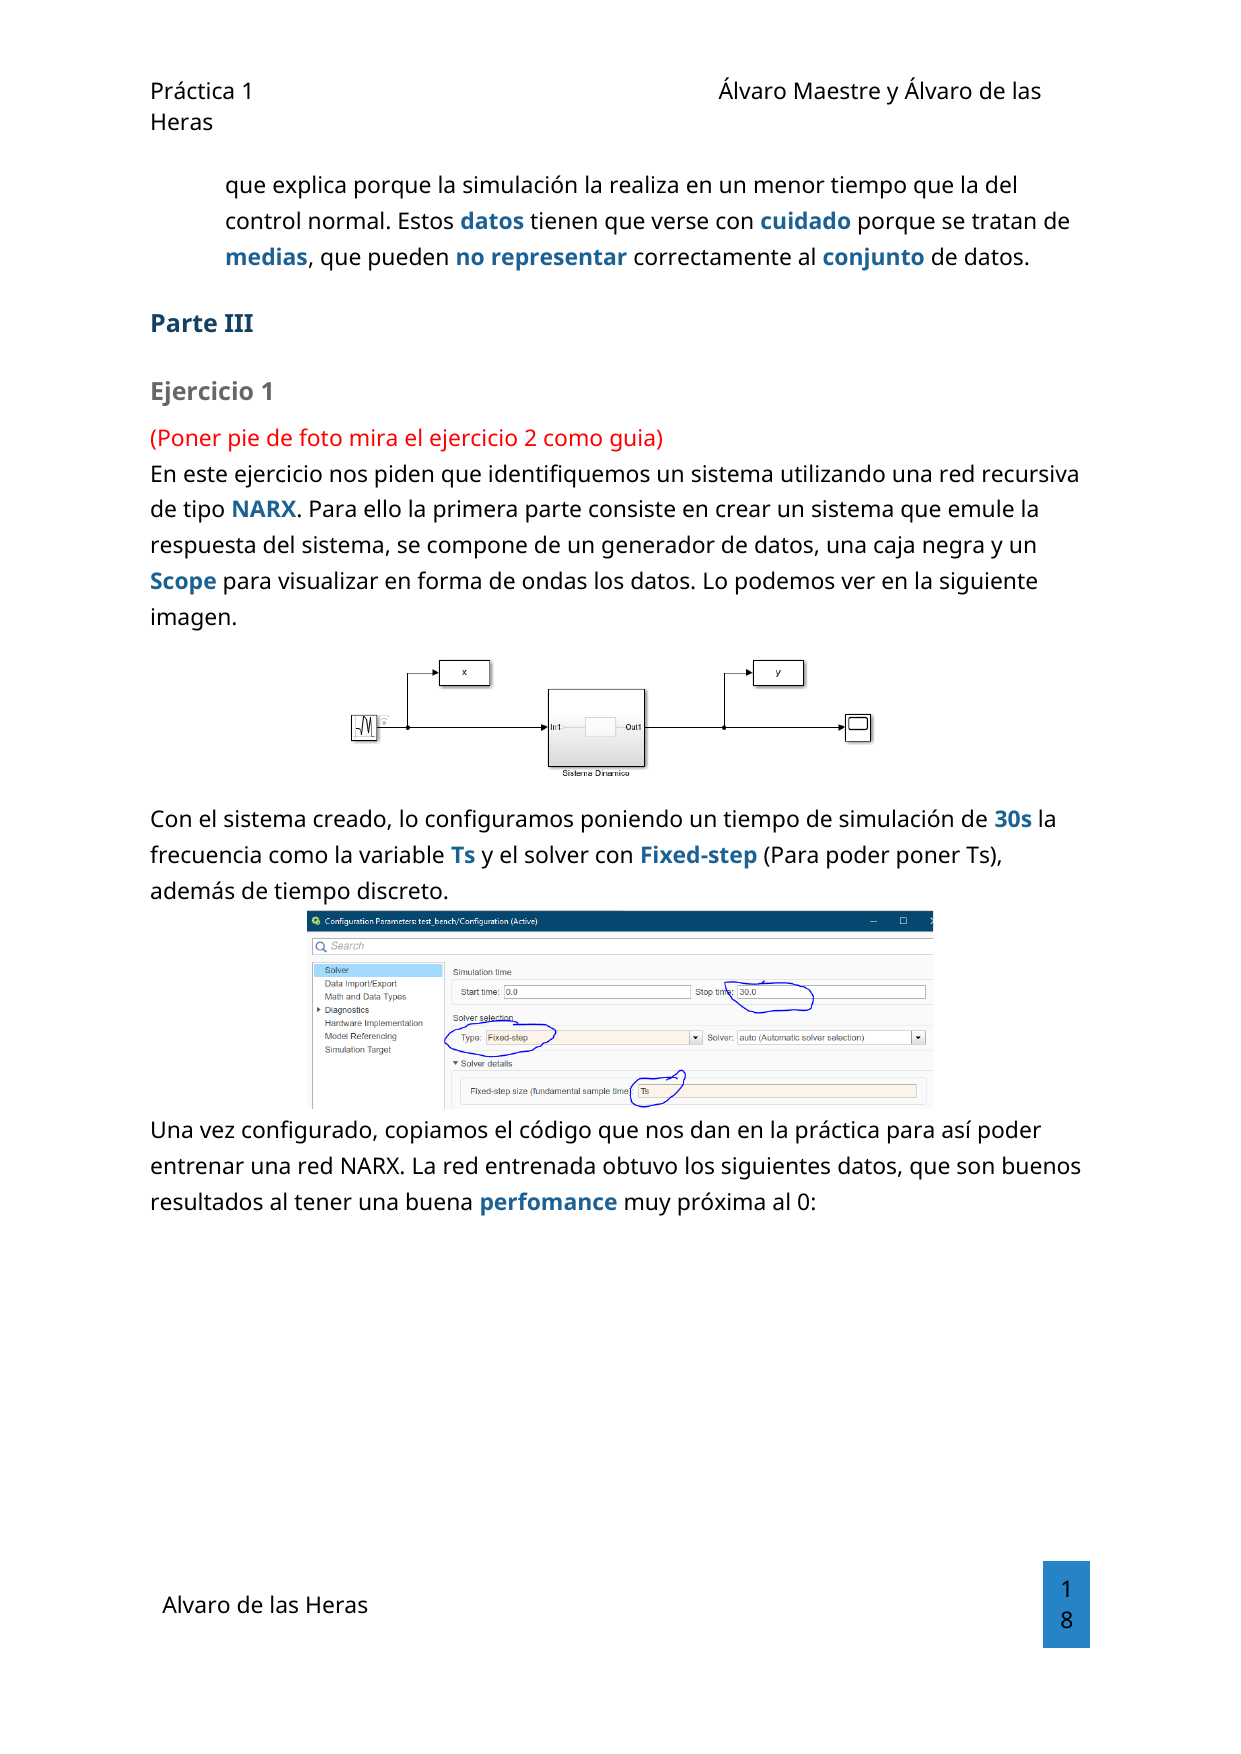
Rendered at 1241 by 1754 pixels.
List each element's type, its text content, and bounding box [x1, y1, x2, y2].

subtitle Parte III [150, 306, 1090, 340]
text (Poner pie de foto mira el ejercicio 2 como guia) [150, 422, 1090, 453]
text Una vez configurado, copiamos el código que nos dan en la práctica para así poder entrenar una red NARX. La red entrenada obtuvo los siguientes datos, que son buenos resultados al tener una buena perfomance muy próxima al 0: [150, 1114, 1090, 1217]
picture [330, 637, 910, 799]
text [225, 169, 1090, 272]
picture [307, 910, 934, 1109]
subtitle Ejercicio 1 [150, 374, 1090, 408]
text Con el sistema creado, lo configuramos poniendo un tiempo de simulación de 30s la frecuencia como la variable Ts y el solver con Fixed-step (Para poder poner Ts), además de tiempo discreto. [150, 803, 1090, 906]
text En este ejercicio nos piden que identifiquemos un sistema utilizando una red recursiva de tipo NARX. Para ello la primera parte consiste en crear un sistema que emule la respuesta del sistema, se compone de un generador de datos, una caja negra y un Scope para visualizar en forma de ondas los datos. Lo podemos ver en la siguiente imagen. [150, 457, 1090, 632]
